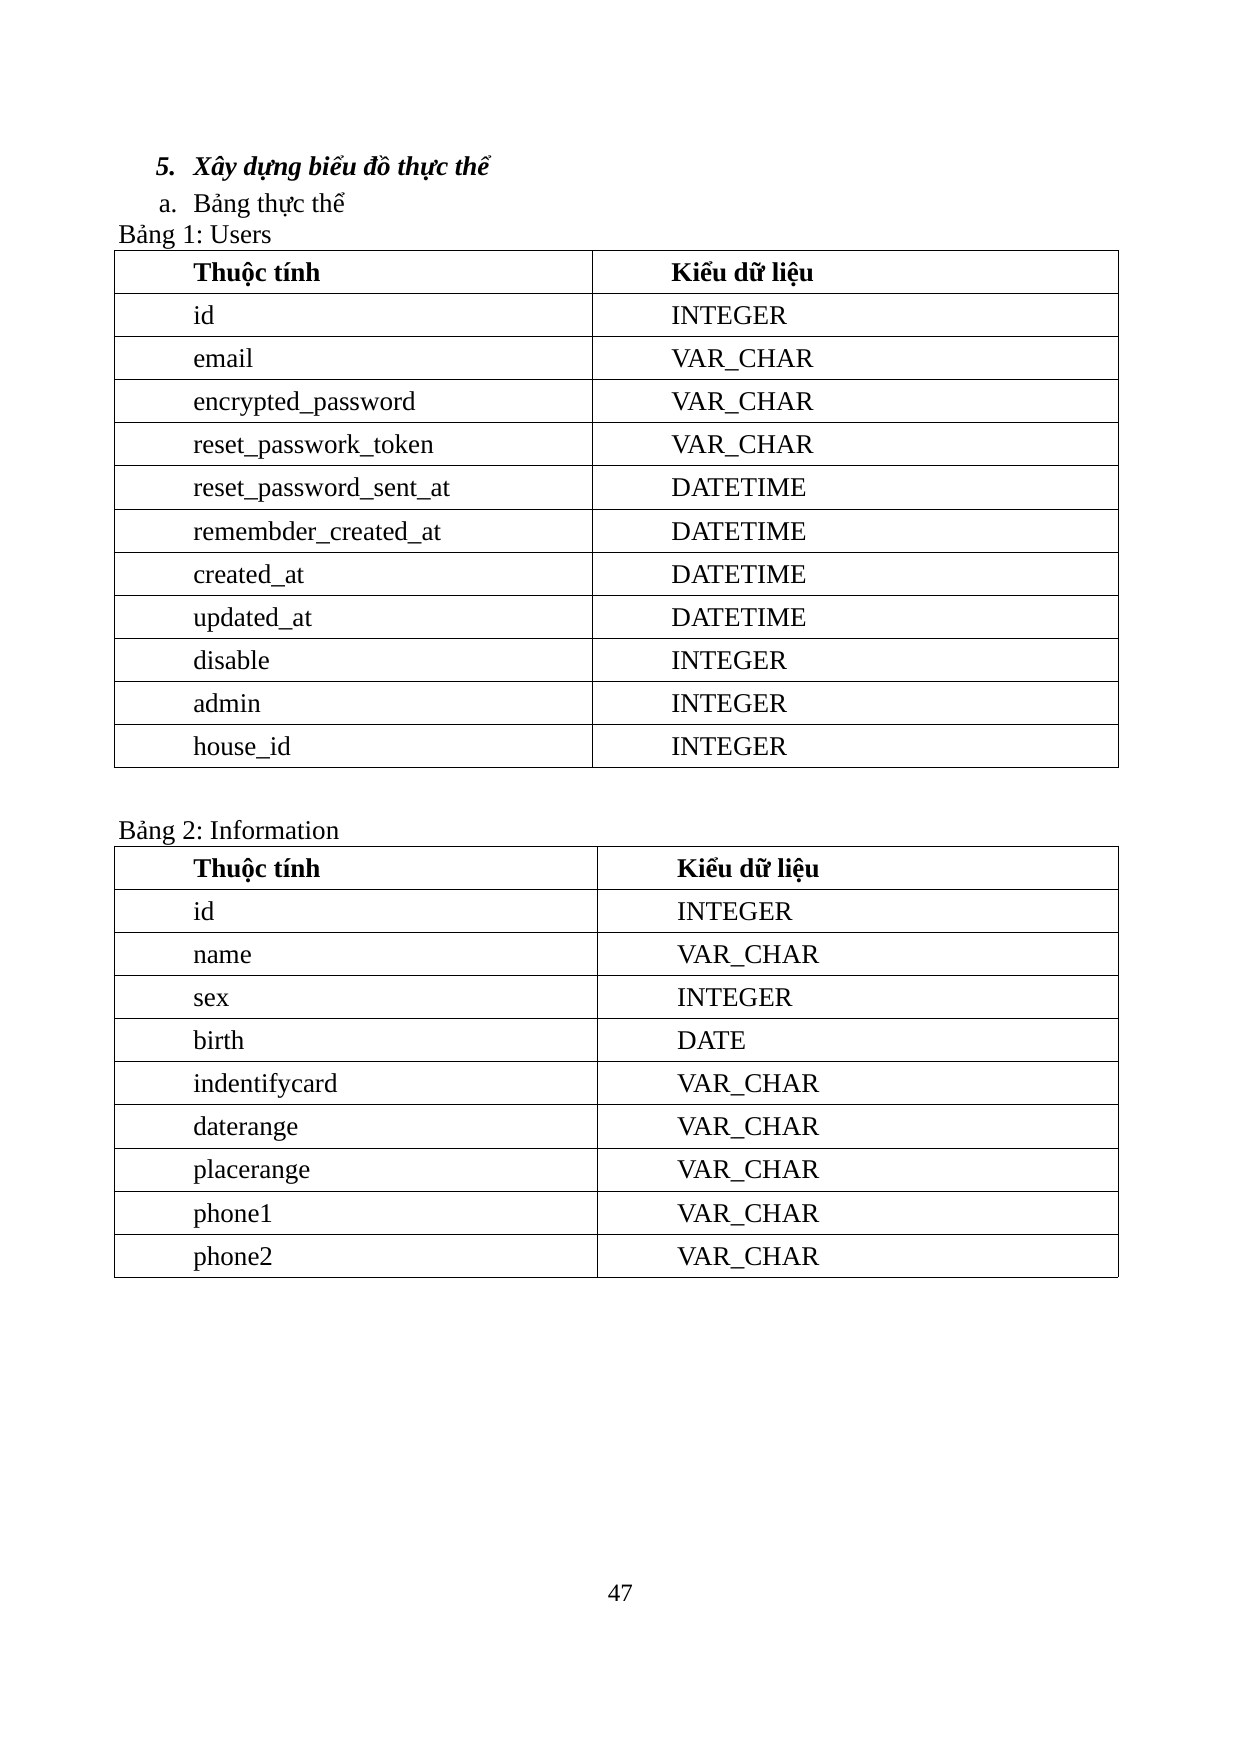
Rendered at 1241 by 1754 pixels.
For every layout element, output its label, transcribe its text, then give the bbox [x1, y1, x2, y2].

table_cell VAR_CHAR [598, 1105, 1118, 1147]
table_cell sex [115, 976, 597, 1018]
table_cell house_id [115, 725, 592, 767]
table_cell VAR_CHAR [593, 380, 1118, 422]
table_cell INTEGER [593, 639, 1118, 681]
table_cell placerange [115, 1149, 597, 1191]
table_cell name [115, 933, 597, 975]
table_header Thuộc tính [115, 251, 592, 293]
table_cell disable [115, 639, 592, 681]
table_cell id [115, 890, 597, 932]
table_cell indentifycard [115, 1062, 597, 1104]
table_cell INTEGER [593, 682, 1118, 724]
table_cell birth [115, 1019, 597, 1061]
table_cell DATETIME [593, 596, 1118, 638]
table_header Kiểu dữ liệu [598, 847, 1118, 889]
table_cell DATETIME [593, 510, 1118, 552]
table_cell VAR_CHAR [593, 423, 1118, 465]
table_cell phone2 [115, 1235, 597, 1277]
table_cell VAR_CHAR [598, 1235, 1118, 1277]
table_cell email [115, 337, 592, 379]
text a. Bảng thực thể [118, 187, 1122, 218]
table_cell reset_passwork_token [115, 423, 592, 465]
table_cell VAR_CHAR [598, 1192, 1118, 1234]
table_cell id [115, 294, 592, 336]
table_cell created_at [115, 553, 592, 595]
table_cell daterange [115, 1105, 597, 1147]
table_cell reset_password_sent_at [115, 466, 592, 508]
table_cell remembder_created_at [115, 510, 592, 552]
table_cell VAR_CHAR [598, 1062, 1118, 1104]
table_cell VAR_CHAR [598, 1149, 1118, 1191]
table_header Kiểu dữ liệu [593, 251, 1118, 293]
text Bảng 1: Users [118, 218, 1122, 250]
table_cell VAR_CHAR [598, 933, 1118, 975]
table_cell DATETIME [593, 466, 1118, 508]
table_cell INTEGER [593, 725, 1118, 767]
table_cell DATETIME [593, 553, 1118, 595]
subtitle 5. Xây dựng biểu đồ thực thể [156, 150, 1122, 181]
table_cell INTEGER [593, 294, 1118, 336]
table_cell phone1 [115, 1192, 597, 1234]
table_cell VAR_CHAR [593, 337, 1118, 379]
table_cell DATE [598, 1019, 1118, 1061]
table_cell encrypted_password [115, 380, 592, 422]
table_cell updated_at [115, 596, 592, 638]
text Bảng 2: Information [118, 814, 1122, 846]
table_cell admin [115, 682, 592, 724]
table_header Thuộc tính [115, 847, 597, 889]
table_cell INTEGER [598, 890, 1118, 932]
table_cell INTEGER [598, 976, 1118, 1018]
